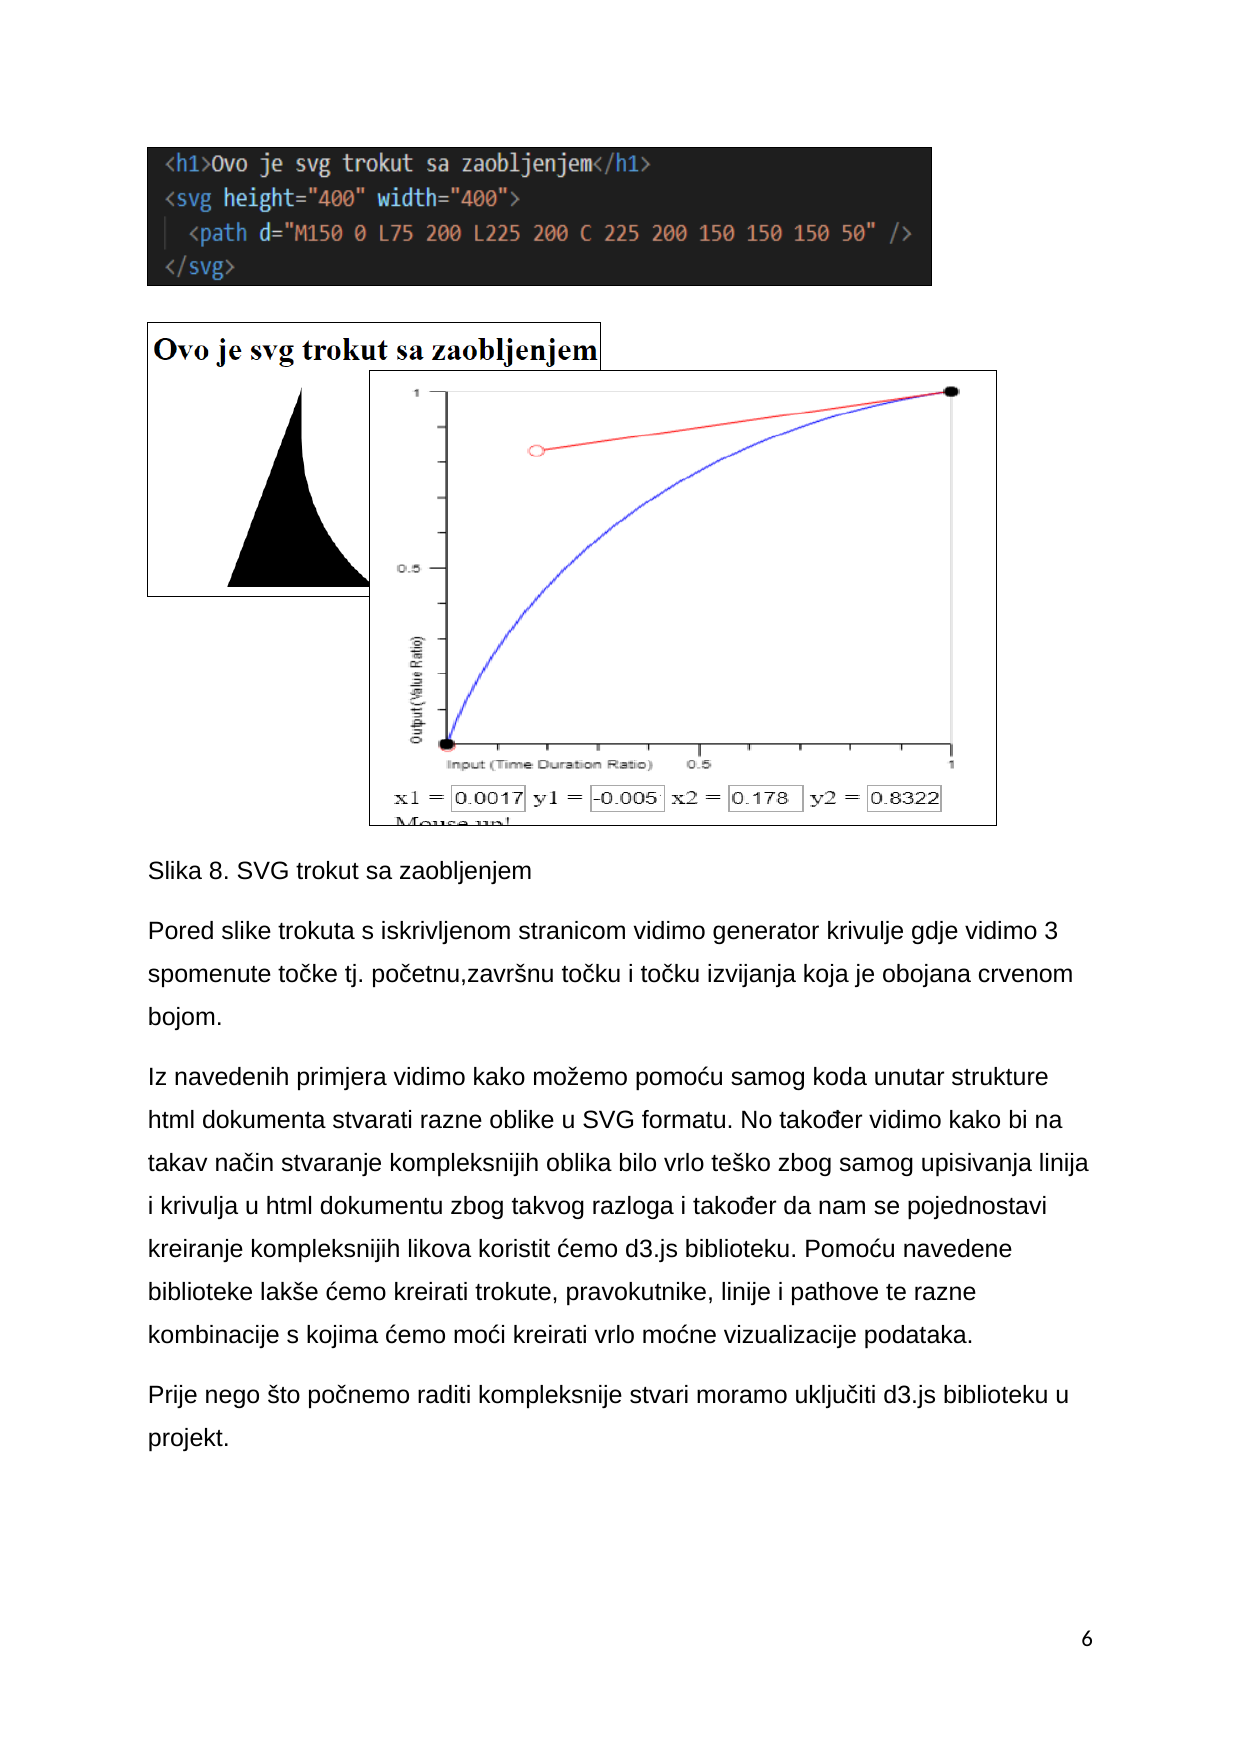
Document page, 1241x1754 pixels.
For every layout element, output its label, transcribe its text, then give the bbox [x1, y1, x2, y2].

picture [370, 371, 996, 825]
picture [148, 323, 600, 596]
text Iz navedenih primjera vidimo kako možemo pomoću samog koda unutar strukture html dokumenta stvarati razne oblike u SVG formatu. No također vidimo kako bi na takav način stvaranje kompleksnijih oblika bilo vrlo teško zbog samog upisivanja linija i krivulja u html dokumentu zbog takvog razloga i također da nam se pojednostavi kreiranje kompleksnijih likova koristit ćemo d3.js biblioteku. Pomoću navedene biblioteke lakše ćemo kreirati trokute, pravokutnike, linije i pathove te razne kombinacije s kojima ćemo moći kreirati vrlo moćne vizualizacije podataka. [148, 1062, 1093, 1349]
picture [148, 148, 931, 285]
text Slika 8. SVG trokut sa zaobljenjem [148, 856, 1093, 884]
text Pored slike trokuta s iskrivljenom stranicom vidimo generator krivulje gdje vidimo 3 spomenute točke tj. početnu,završnu točku i točku izvijanja koja je obojana crvenom bojom. [148, 916, 1093, 1031]
text Prije nego što počnemo raditi kompleksnije stvari moramo uključiti d3.js biblioteku u projekt. [148, 1380, 1093, 1452]
